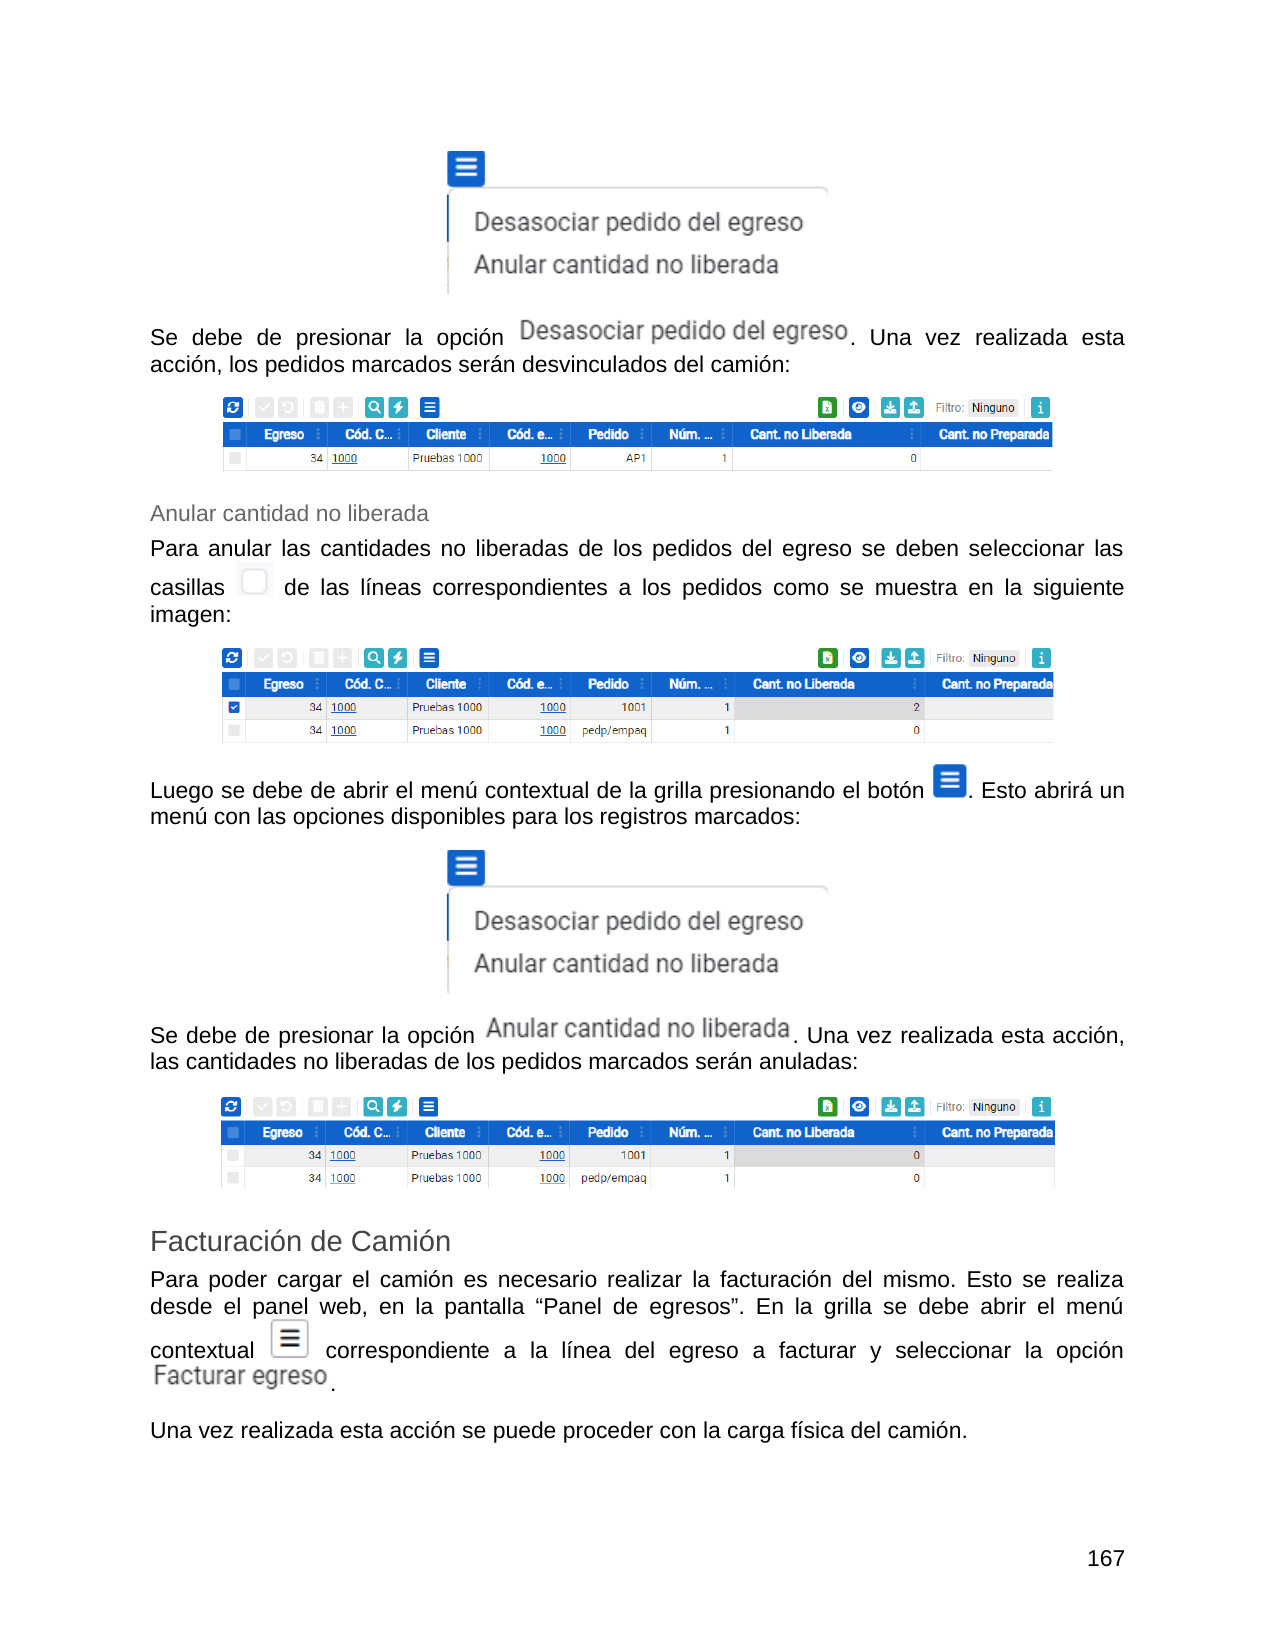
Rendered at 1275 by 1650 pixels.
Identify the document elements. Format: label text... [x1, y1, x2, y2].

picture [220, 1095, 1055, 1188]
picture [518, 314, 850, 346]
picture [150, 1362, 330, 1391]
picture [446, 850, 829, 993]
picture [446, 151, 829, 294]
text Para anular las cantidades no liberadas de los pedidos del egreso se deben seleccionar las casillas de las líneas correspondientes a los pedidos como se muestra en la siguiente imagen: [150, 535, 1125, 627]
picture [268, 1318, 312, 1358]
subtitle Facturación de Camión [150, 1224, 1125, 1258]
subtitle Anular cantidad no liberada [150, 500, 1125, 527]
picture [932, 763, 968, 799]
picture [222, 397, 1053, 472]
text Para poder cargar el camión es necesario realizar la facturación del mismo. Esto se realiza desde el panel web, en la pantalla “Panel de egresos”. En la grilla se debe abrir el menú contextual correspondiente a la línea del egreso a facturar y seleccionar la opción . [150, 1266, 1125, 1396]
text Luego se debe de abrir el menú contextual de la grilla presionando el botón . Esto abrirá un menú con las opciones disponibles para los registros marcados: [150, 763, 1125, 830]
picture [221, 647, 1054, 743]
text Una vez realizada esta acción se puede proceder con la carga física del camión. [150, 1417, 1125, 1443]
text Se debe de presionar la opción . Una vez realizada esta acción, las cantidades no liberadas de los pedidos marcados serán anuladas: [150, 1013, 1125, 1074]
picture [235, 561, 274, 596]
text Se debe de presionar la opción . Una vez realizada esta acción, los pedidos marcados serán desvinculados del camión: [150, 314, 1125, 377]
picture [483, 1013, 793, 1044]
